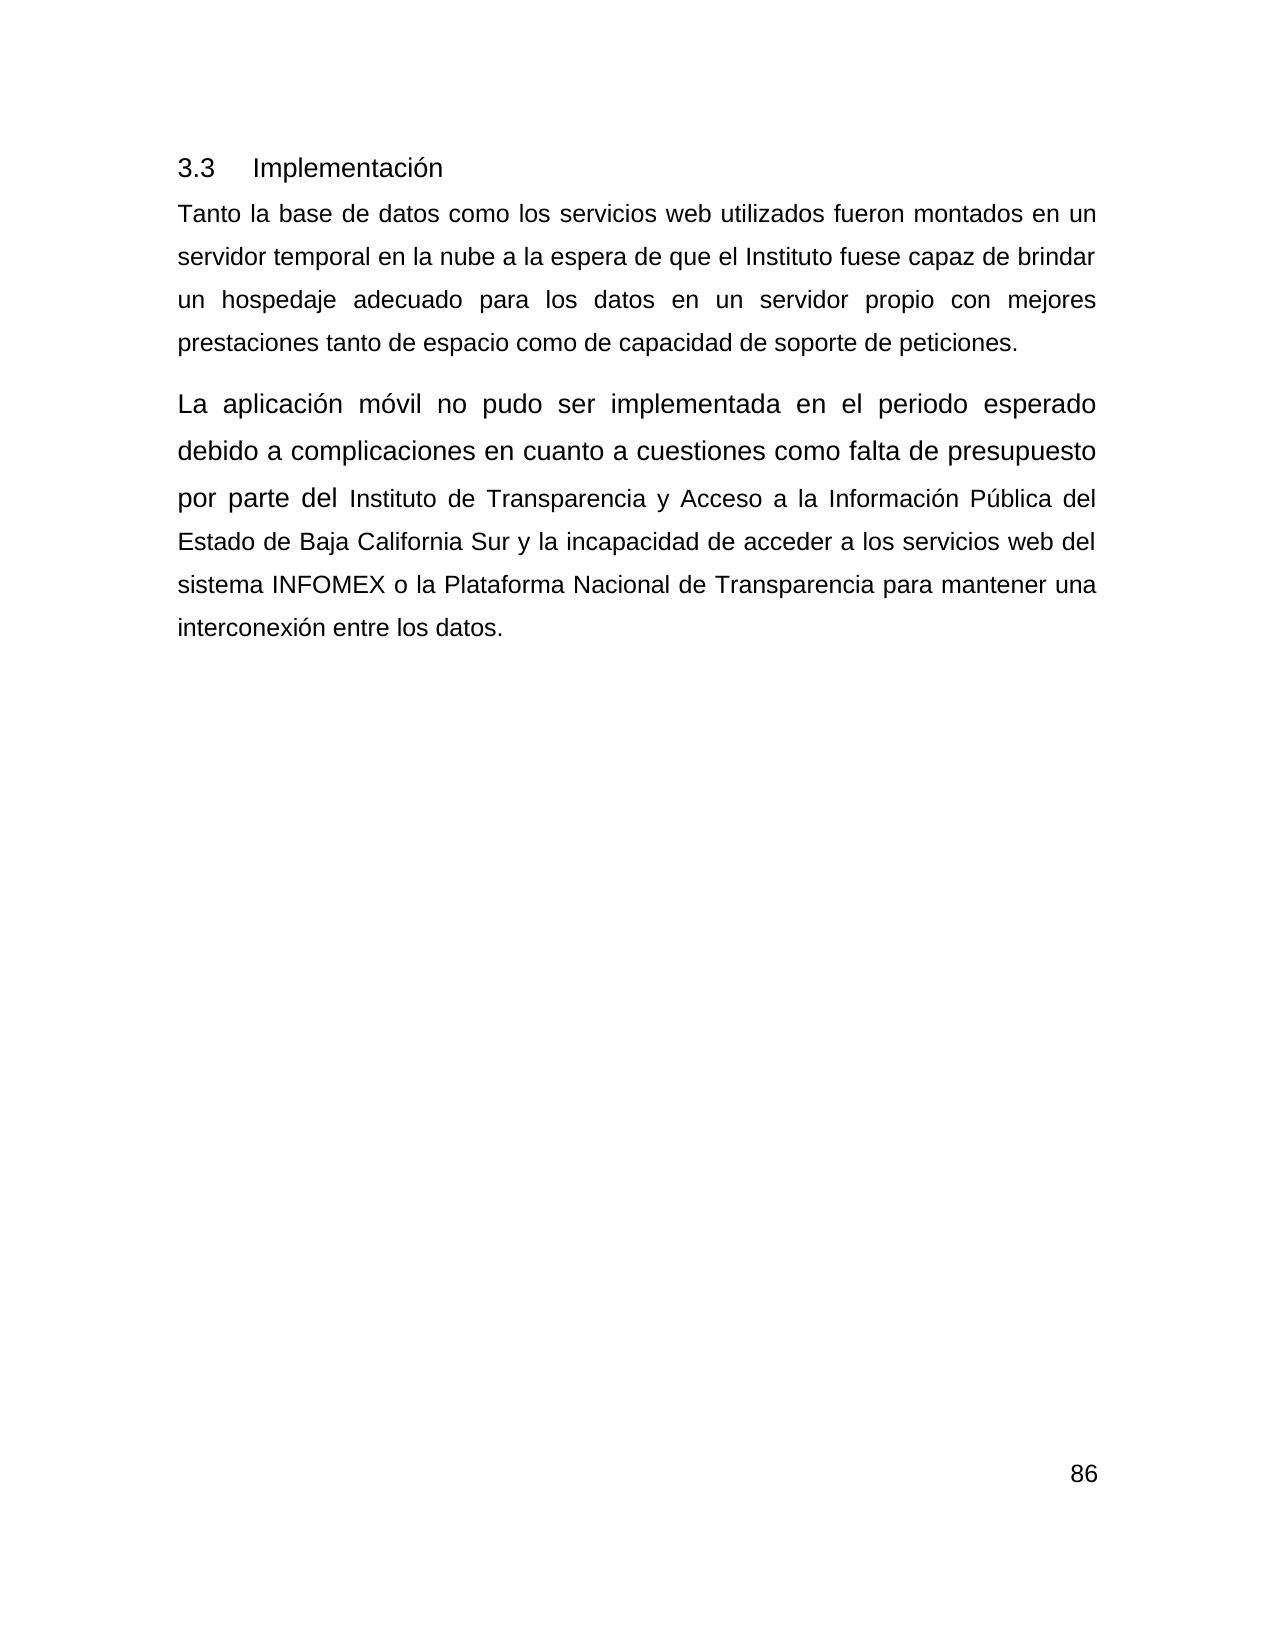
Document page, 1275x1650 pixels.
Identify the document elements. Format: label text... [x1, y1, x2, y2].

text La aplicación móvil no pudo ser implementada en el periodo esperado debido a complicaciones en cuanto a cuestiones como falta de presupuesto por parte del Instituto de Transparencia y Acceso a la Información Pública del Estado de Baja California Sur y la incapacidad de acceder a los servicios web del sistema INFOMEX o la Plataforma Nacional de Transparencia para mantener una interconexión entre los datos. [177, 388, 1098, 642]
subtitle 3.3 Implementación [177, 152, 1098, 183]
text Tanto la base de datos como los servicios web utilizados fueron montados en un servidor temporal en la nube a la espera de que el Instituto fuese capaz de brindar un hospedaje adecuado para los datos en un servidor propio con mejores prestaciones tanto de espacio como de capacidad de soporte de peticiones. [177, 199, 1098, 357]
